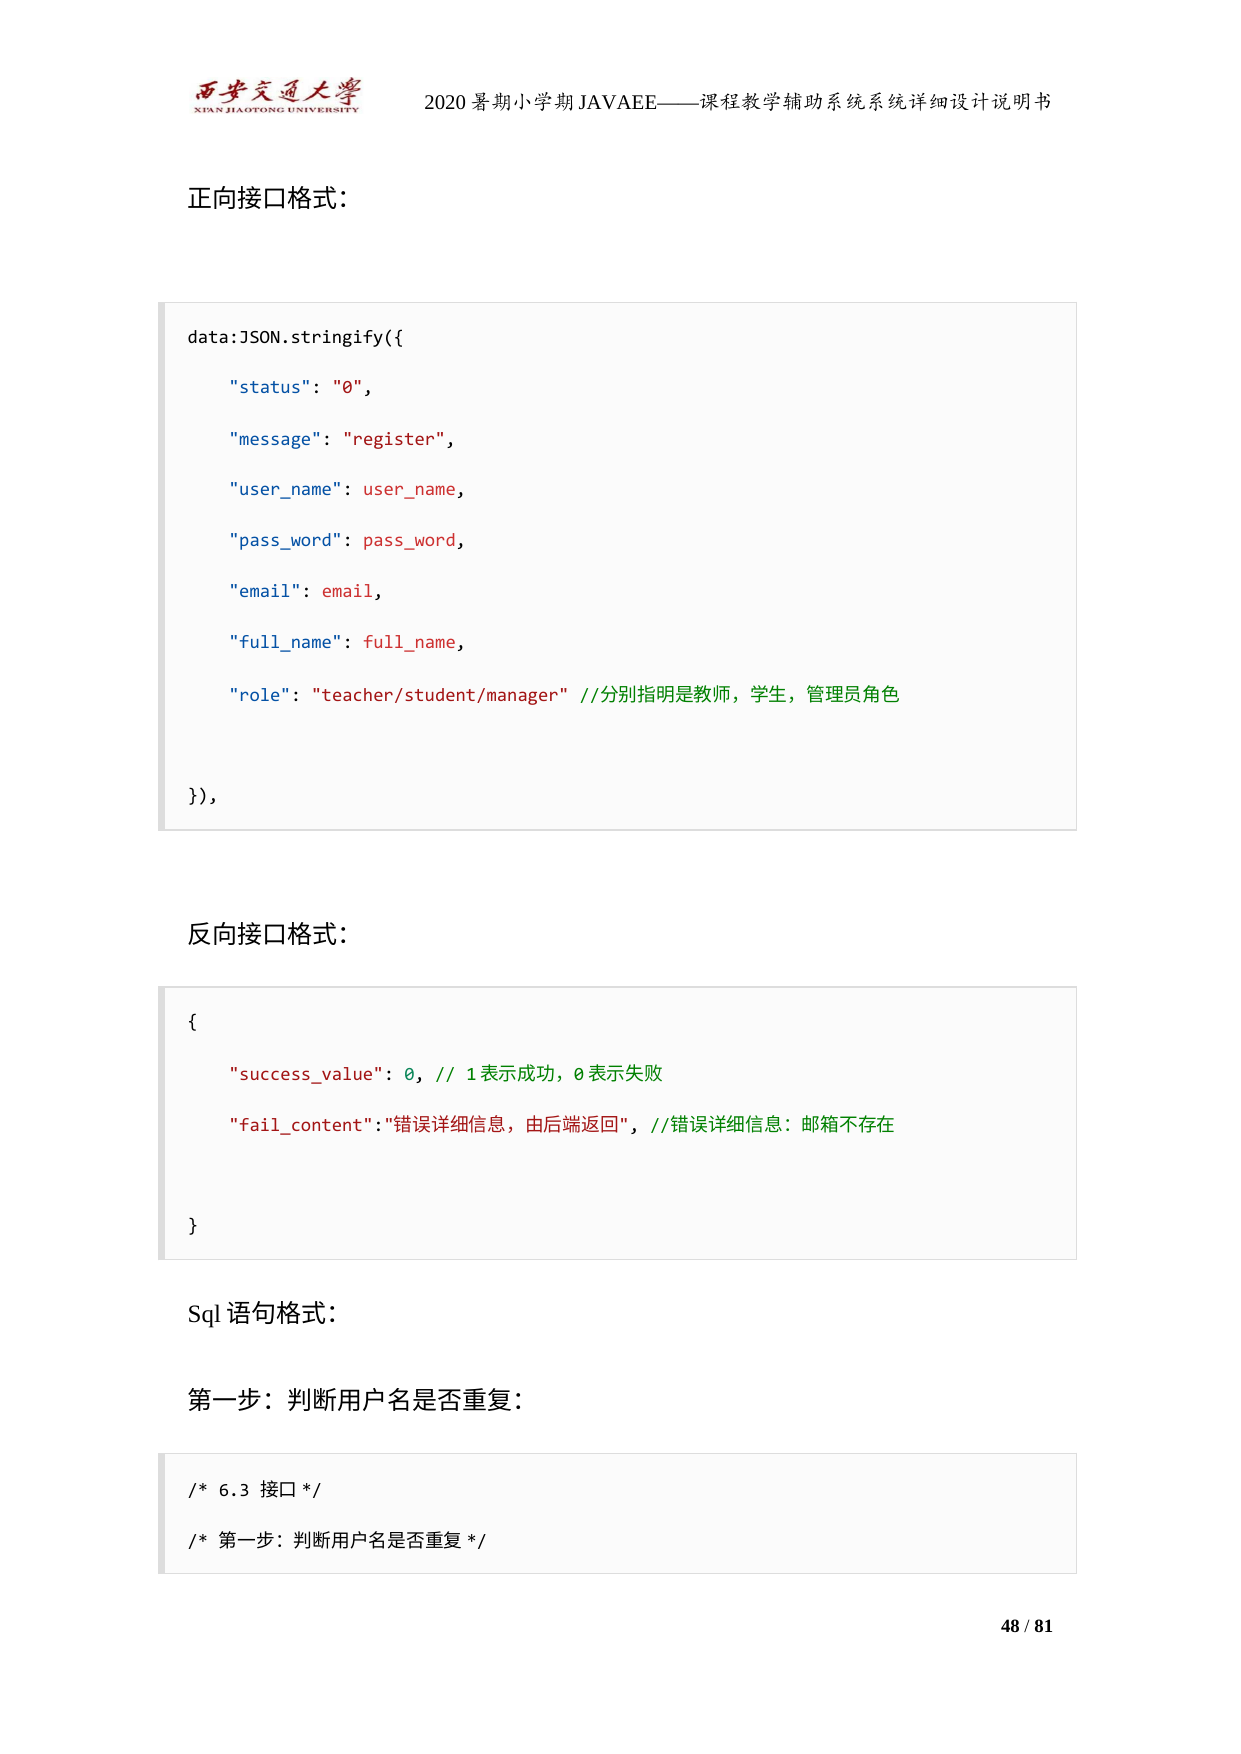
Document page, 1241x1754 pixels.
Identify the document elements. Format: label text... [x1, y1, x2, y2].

text }), [165, 760, 1076, 829]
picture [189, 77, 364, 114]
text 反向接口格式： [187, 898, 1053, 966]
text "pass_word": pass_word, [165, 505, 1076, 556]
text 正向接口格式： [187, 163, 1053, 231]
text "email": email, [165, 556, 1076, 607]
text data:JSON.stringify({ [165, 303, 1076, 353]
text /* 第一步：判断用户名是否重复 */ [165, 1504, 1076, 1573]
text "role": "teacher/student/manager" //分别指明是教师，学生，管理员角色 [165, 658, 1076, 709]
text "message": "register", [165, 403, 1076, 454]
text 第一步：判断用户名是否重复： [187, 1365, 1053, 1433]
text "fail_content":"错误详细信息，由后端返回", //错误详细信息：邮箱不存在 [165, 1088, 1076, 1139]
text "status": "0", [165, 353, 1076, 403]
text "success_value": 0, // 1表示成功，0表示失败 [165, 1037, 1076, 1088]
text "user_name": user_name, [165, 454, 1076, 505]
text { [165, 988, 1076, 1037]
text } [165, 1190, 1076, 1259]
text /* 6.3 接口 */ [165, 1454, 1076, 1504]
text "full_name": full_name, [165, 607, 1076, 658]
text Sql语句格式： [187, 1277, 1053, 1345]
